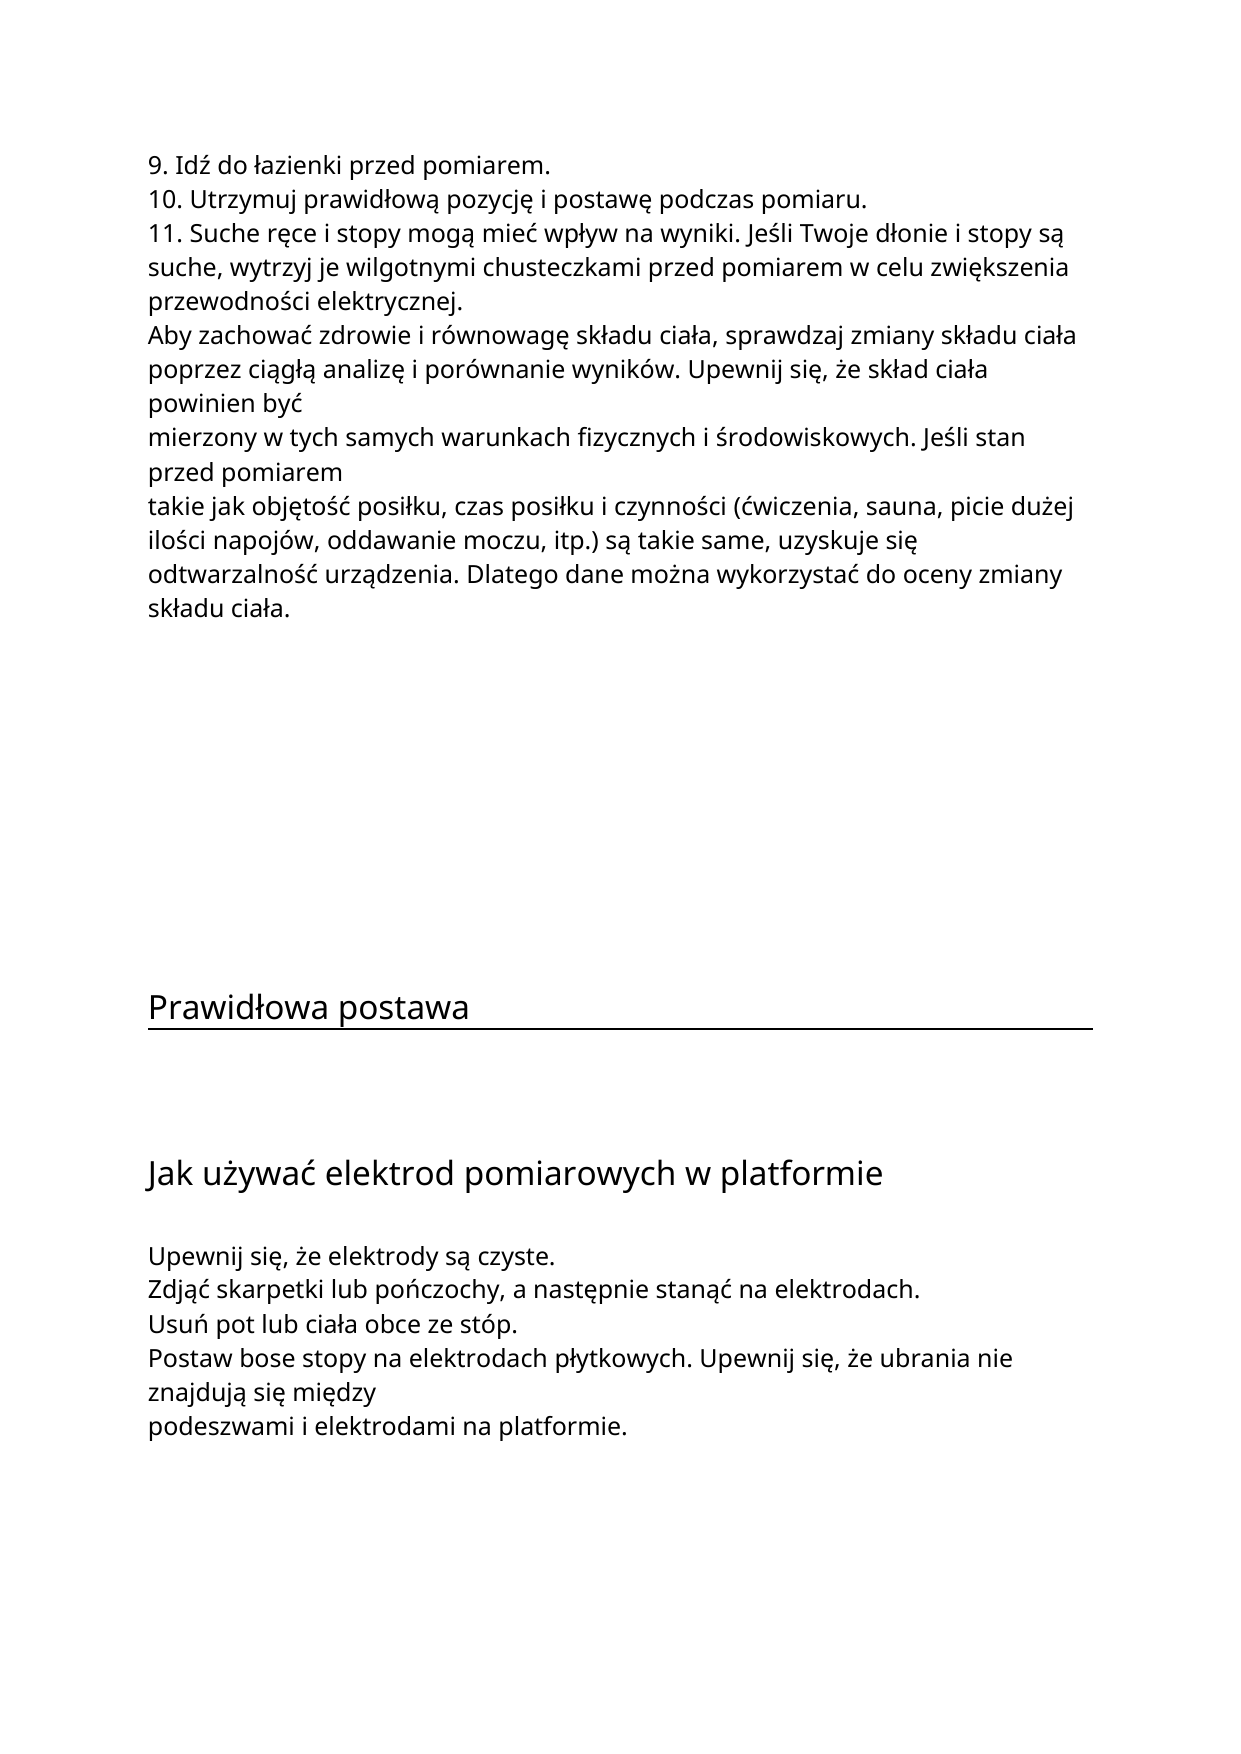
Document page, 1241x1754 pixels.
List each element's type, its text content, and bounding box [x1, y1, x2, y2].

text Aby zachować zdrowie i równowagę składu ciała, sprawdzaj zmiany składu ciała [148, 318, 1093, 352]
text podeszwami i elektrodami na platformie. [148, 1408, 1093, 1442]
text Postaw bose stopy na elektrodach płytkowych. Upewnij się, że ubrania nie znajdują się między [148, 1340, 1093, 1408]
text takie jak objętość posiłku, czas posiłku i czynności (ćwiczenia, sauna, picie dużej ilości napojów, oddawanie moczu, itp.) są takie same, uzyskuje się odtwarzalność urządzenia. Dlatego dane można wykorzystać do oceny zmiany składu ciała. [148, 488, 1093, 624]
subtitle Jak używać elektrod pomiarowych w platformie [148, 1156, 1093, 1193]
subtitle Prawidłowa postawa [148, 990, 1093, 1028]
text poprzez ciągłą analizę i porównanie wyników. Upewnij się, że skład ciała powinien być [148, 352, 1093, 420]
text Usuń pot lub ciała obce ze stóp. [148, 1306, 1093, 1340]
text mierzony w tych samych warunkach fizycznych i środowiskowych. Jeśli stan przed pomiarem [148, 420, 1093, 488]
text Upewnij się, że elektrody są czyste. [148, 1238, 1093, 1272]
text Zdjąć skarpetki lub pończochy, a następnie stanąć na elektrodach. [148, 1272, 1093, 1306]
text 9. Idź do łazienki przed pomiarem. [148, 148, 1093, 182]
text 11. Suche ręce i stopy mogą mieć wpływ na wyniki. Jeśli Twoje dłonie i stopy są suche, wytrzyj je wilgotnymi chusteczkami przed pomiarem w celu zwiększenia przewodności elektrycznej. [148, 216, 1093, 318]
text 10. Utrzymuj prawidłową pozycję i postawę podczas pomiaru. [148, 182, 1093, 216]
